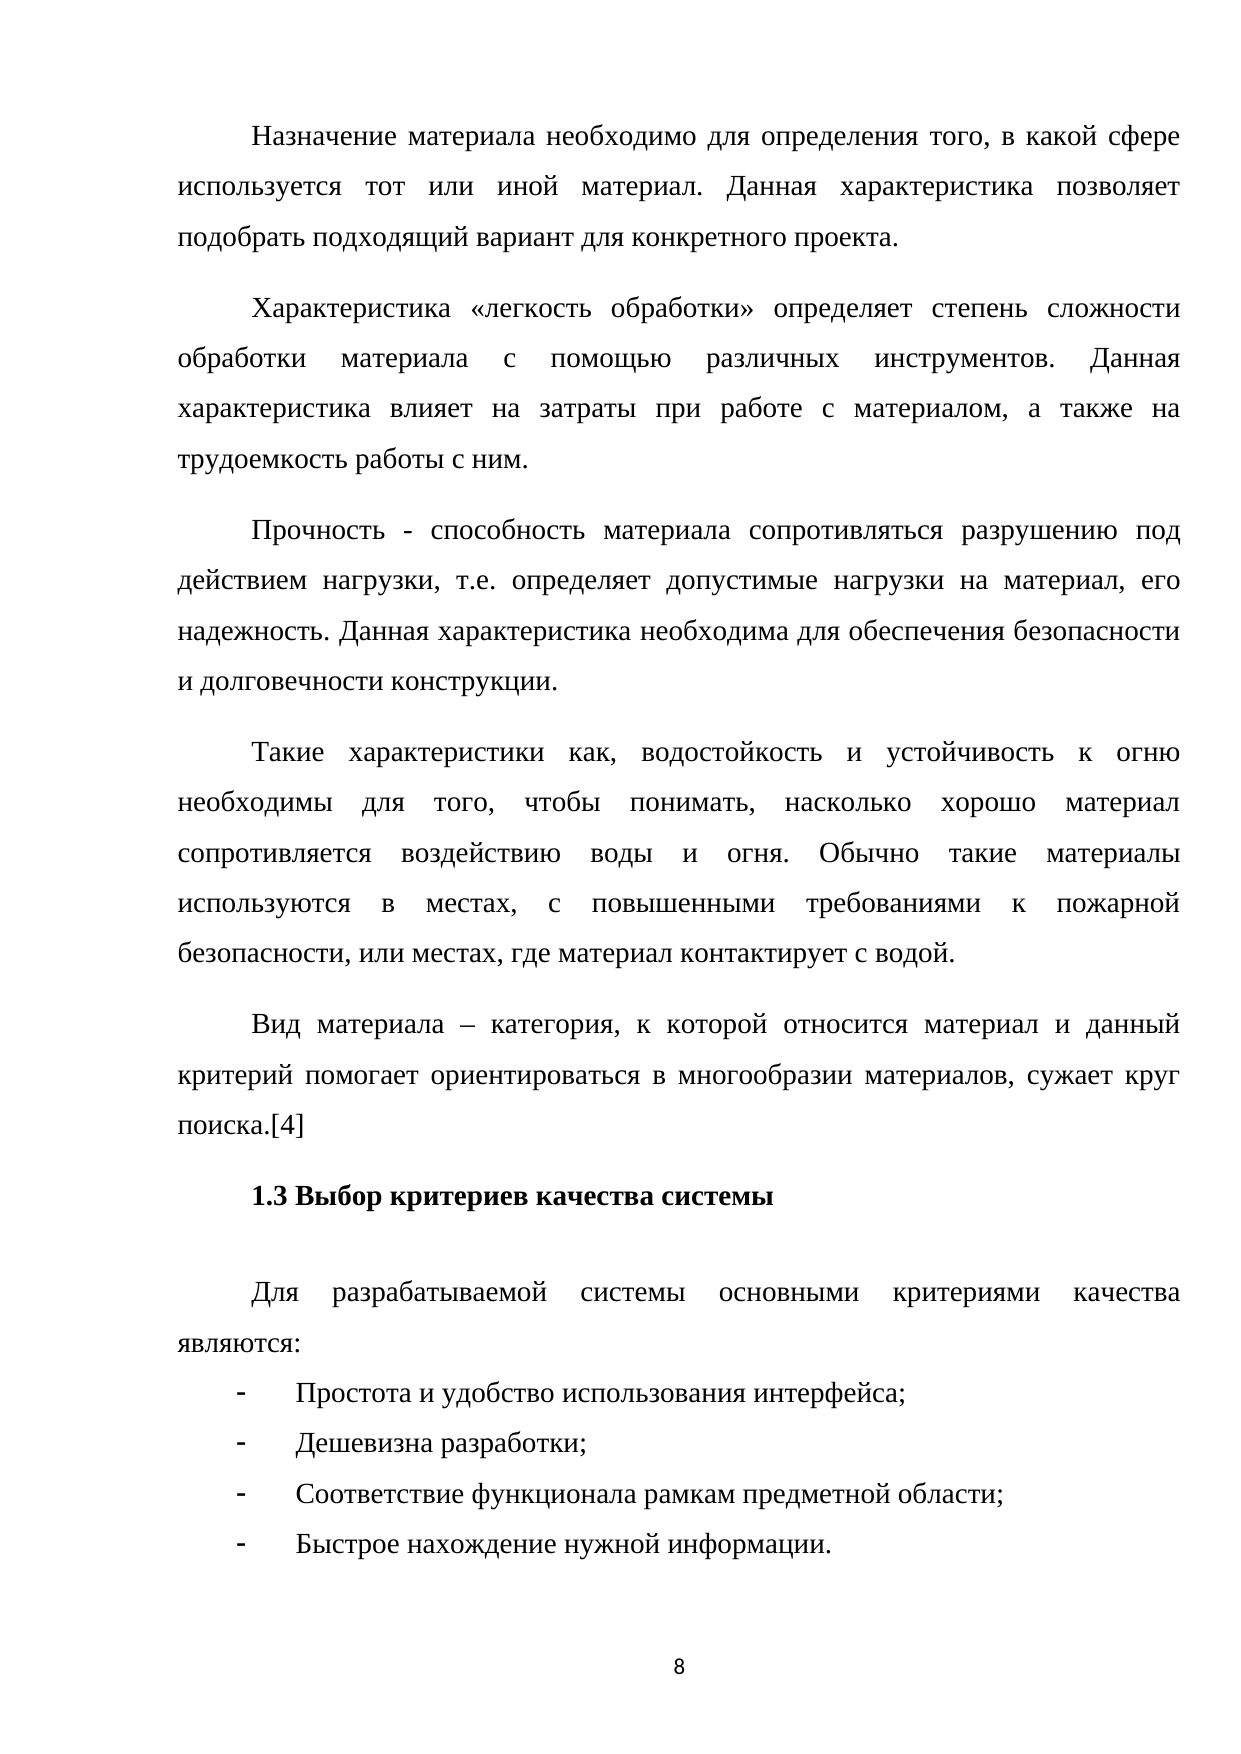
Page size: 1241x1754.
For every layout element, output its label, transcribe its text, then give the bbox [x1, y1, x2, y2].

text Такие характеристики как, водостойкость и устойчивость к огню необходимы для того, чтобы понимать, насколько хорошо материал сопротивляется воздействию воды и огня. Обычно такие материалы используются в местах, с повышенными требованиями к пожарной безопасности, или местах, где материал контактирует с водой. [177, 734, 1181, 969]
text Вид материала – категория, к которой относится материал и данный критерий помогает ориентироваться в многообразии материалов, сужает круг поиска.[4] [177, 1006, 1181, 1141]
text Для разрабатываемой системы основными критериями качества являются: [177, 1274, 1181, 1358]
list Соответствие функционала рамкам предметной области; [236, 1476, 1181, 1509]
list Простота и удобство использования интерфейса; [236, 1375, 1181, 1409]
text Характеристика «легкость обработки» определяет степень сложности обработки материала с помощью различных инструментов. Данная характеристика влияет на затраты при работе с материалом, а также на трудоемкость работы с ним. [177, 290, 1181, 474]
list Дешевизна разработки; [236, 1425, 1181, 1459]
list Быстрое нахождение нужной информации. [236, 1526, 1181, 1560]
text 1.3 Выбор критериев качества системы [177, 1178, 1181, 1212]
text Прочность - способность материала сопротивляться разрушению под действием нагрузки, т.е. определяет допустимые нагрузки на материал, его надежность. Данная характеристика необходима для обеспечения безопасности и долговечности конструкции. [177, 512, 1181, 696]
text Назначение материала необходимо для определения того, в какой сфере используется тот или иной материал. Данная характеристика позволяет подобрать подходящий вариант для конкретного проекта. [177, 118, 1181, 252]
